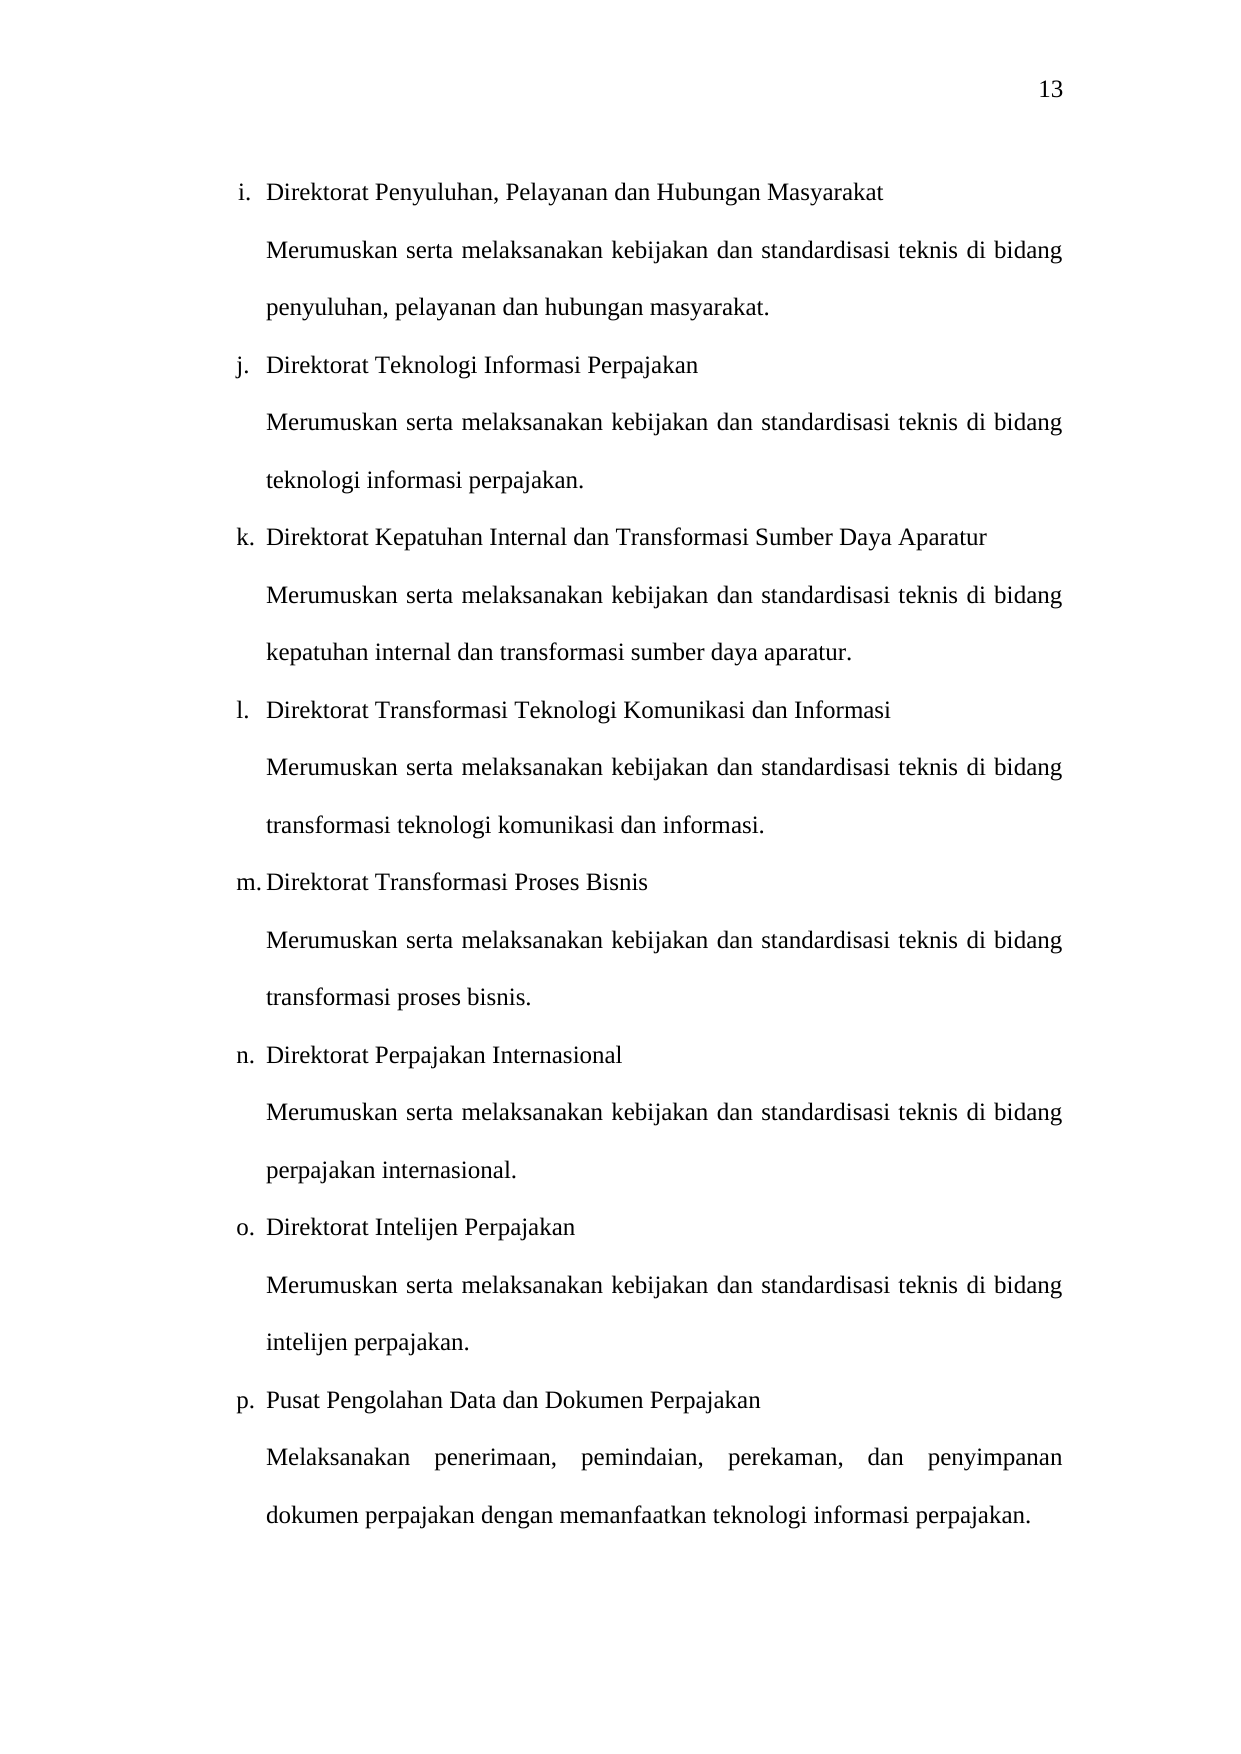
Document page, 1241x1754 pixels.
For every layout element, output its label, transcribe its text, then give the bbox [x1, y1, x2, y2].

list Merumuskan serta melaksanakan kebijakan dan standardisasi teknis di bidang transformasi proses bisnis. [266, 925, 1063, 1011]
list Direktorat Transformasi Proses Bisnis [236, 867, 1063, 896]
list Merumuskan serta melaksanakan kebijakan dan standardisasi teknis di bidang perpajakan internasional. [266, 1097, 1063, 1183]
list Merumuskan serta melaksanakan kebijakan dan standardisasi teknis di bidang teknologi informasi perpajakan. [266, 407, 1063, 493]
list Direktorat Penyuluhan, Pelayanan dan Hubungan Masyarakat [251, 177, 1063, 206]
list Direktorat Intelijen Perpajakan [236, 1212, 1063, 1241]
list Melaksanakan penerimaan, pemindaian, perekaman, dan penyimpanan dokumen perpajakan dengan memanfaatkan teknologi informasi perpajakan. [266, 1442, 1063, 1528]
list Direktorat Perpajakan Internasional [236, 1040, 1063, 1068]
list Merumuskan serta melaksanakan kebijakan dan standardisasi teknis di bidang intelijen perpajakan. [266, 1270, 1063, 1356]
list Direktorat Transformasi Teknologi Komunikasi dan Informasi [236, 695, 1063, 723]
list Merumuskan serta melaksanakan kebijakan dan standardisasi teknis di bidang kepatuhan internal dan transformasi sumber daya aparatur. [266, 580, 1063, 666]
list Merumuskan serta melaksanakan kebijakan dan standardisasi teknis di bidang penyuluhan, pelayanan dan hubungan masyarakat. [266, 235, 1063, 321]
list Direktorat Teknologi Informasi Perpajakan [236, 350, 1063, 378]
list Direktorat Kepatuhan Internal dan Transformasi Sumber Daya Aparatur [236, 522, 1063, 551]
list Pusat Pengolahan Data dan Dokumen Perpajakan [236, 1385, 1063, 1413]
list Merumuskan serta melaksanakan kebijakan dan standardisasi teknis di bidang transformasi teknologi komunikasi dan informasi. [266, 752, 1063, 838]
